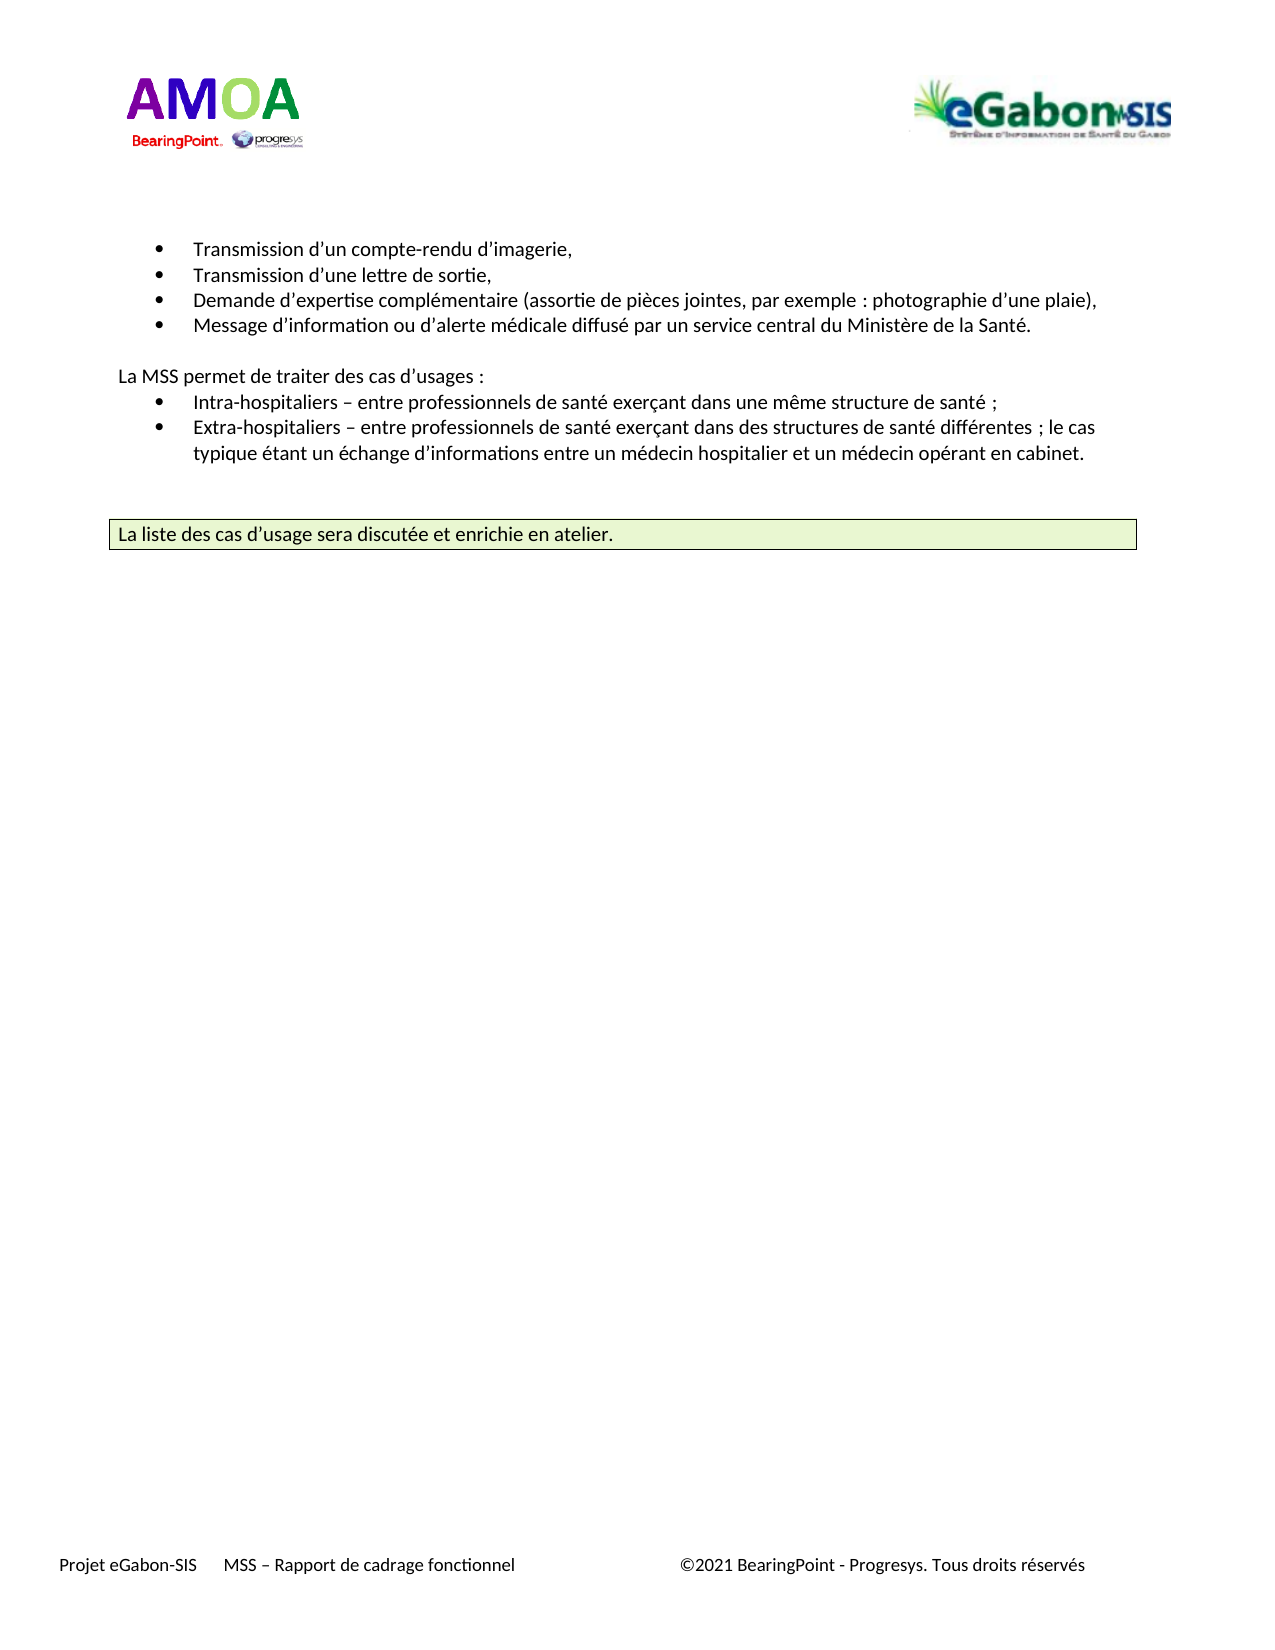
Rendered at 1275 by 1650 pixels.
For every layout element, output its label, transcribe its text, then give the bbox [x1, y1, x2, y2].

list Transmission d’un compte-rendu d’imagerie, [156, 236, 1127, 262]
list Transmission d’une lettre de sortie, [156, 262, 1127, 287]
text La liste des cas d’usage sera discutée et enrichie en atelier. [110, 520, 1136, 549]
list Intra-hospitaliers – entre professionnels de santé exerçant dans une même structure de santé ; [156, 389, 1127, 414]
list Message d’information ou d’alerte médicale diffusé par un service central du Ministère de la Santé. [156, 313, 1127, 338]
picture [118, 70, 309, 157]
list Extra-hospitaliers – entre professionnels de santé exerçant dans des structures de santé différentes ; le cas typique étant un échange d’informations entre un médecin hospitalier et un médecin opérant en cabinet. [156, 414, 1127, 465]
text La MSS permet de traiter des cas d’usages : [118, 363, 1127, 389]
list Demande d’expertise complémentaire (assortie de pièces jointes, par exemple : photographie d’une plaie), [156, 287, 1127, 313]
picture [908, 75, 1171, 147]
